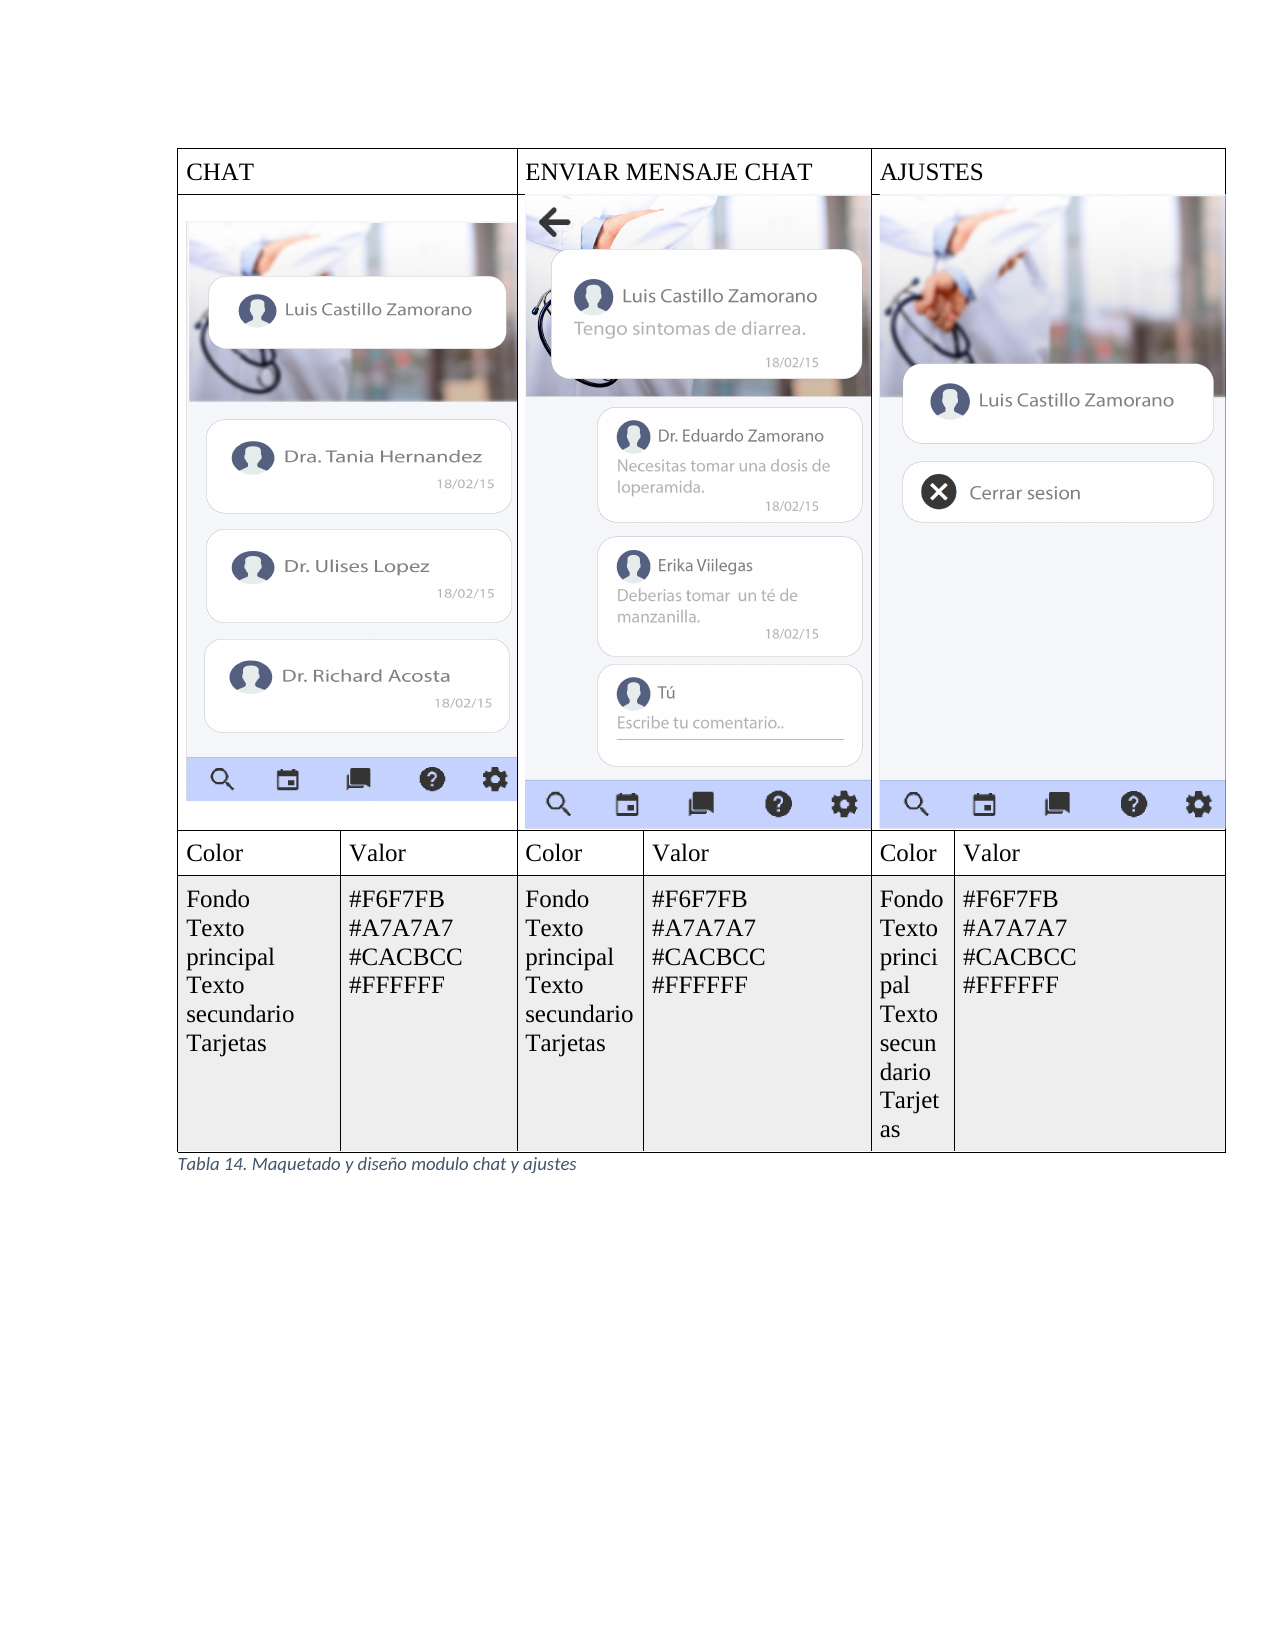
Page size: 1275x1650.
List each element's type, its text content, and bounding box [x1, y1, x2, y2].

table_cell Fondo Texto principal Texto secundario Tarjetas [518, 876, 643, 1151]
table_cell #F6F7FB #A7A7A7 #CACBCC #FFFFFF [341, 876, 517, 1151]
table_cell Color [872, 831, 954, 875]
table_cell #F6F7FB #A7A7A7 #CACBCC #FFFFFF [955, 876, 1225, 1151]
picture [879, 194, 1226, 830]
table_cell Fondo Texto principal Texto secundario Tarjetas [872, 876, 954, 1151]
table_cell Valor [955, 831, 1225, 875]
table_cell [518, 195, 525, 829]
table_cell Color [178, 831, 340, 875]
table_header AJUSTES [872, 149, 1225, 194]
table_cell Valor [644, 831, 871, 875]
table_cell Color [518, 831, 643, 875]
table_header CHAT [178, 149, 517, 194]
table_cell Fondo Texto principal Texto secundario Tarjetas [178, 876, 340, 1151]
table_cell [178, 195, 517, 829]
table_cell [872, 195, 879, 829]
picture [525, 194, 872, 830]
picture [186, 221, 517, 803]
table_cell Valor [341, 831, 517, 875]
table_header ENVIAR MENSAJE CHAT [518, 149, 871, 194]
table_cell #F6F7FB #A7A7A7 #CACBCC #FFFFFF [644, 876, 871, 1151]
